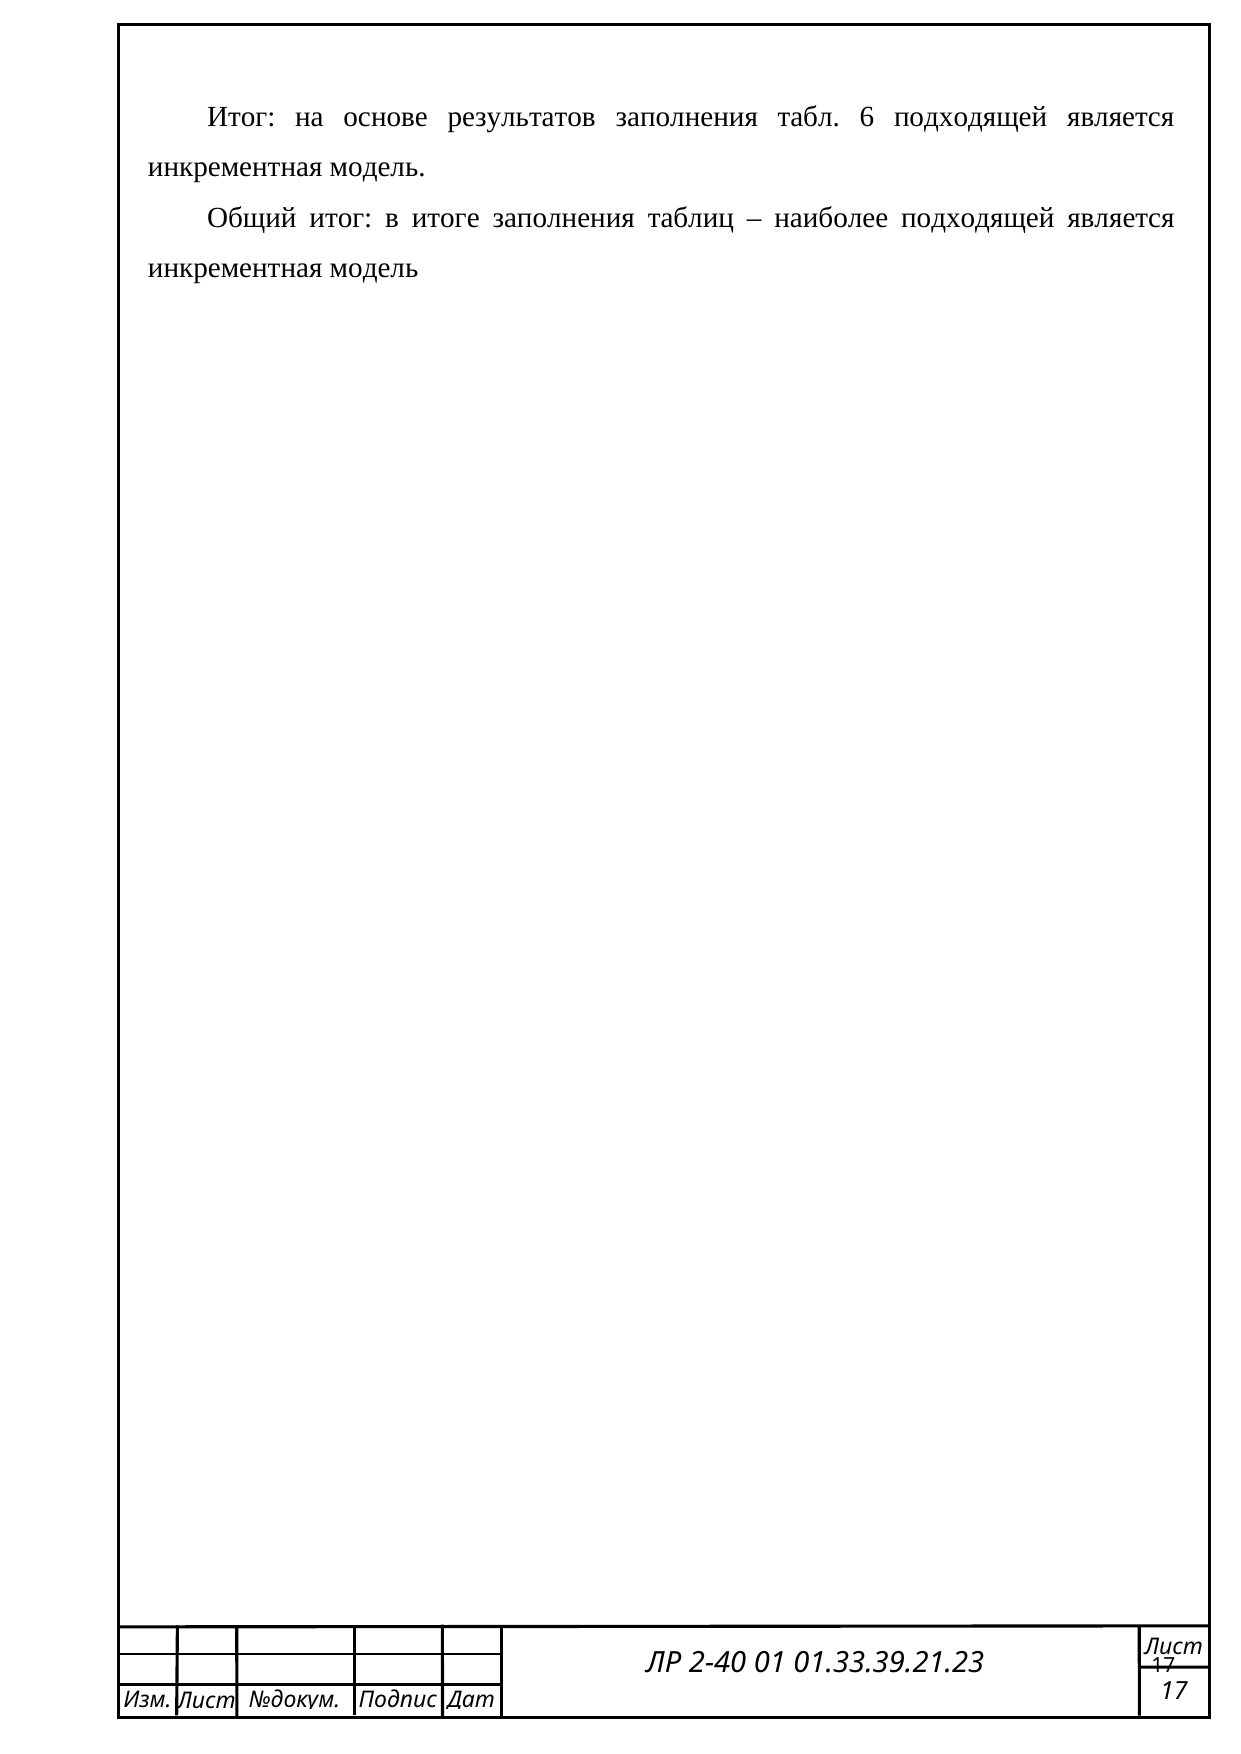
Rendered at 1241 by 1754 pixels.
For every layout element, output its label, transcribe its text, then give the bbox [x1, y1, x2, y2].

text Общий итог: в итоге заполнения таблиц – наиболее подходящей является инкрементная модель [148, 200, 1175, 283]
text Итог: на основе результатов заполнения табл. 6 подходящей является инкрементная модель. [148, 99, 1175, 183]
